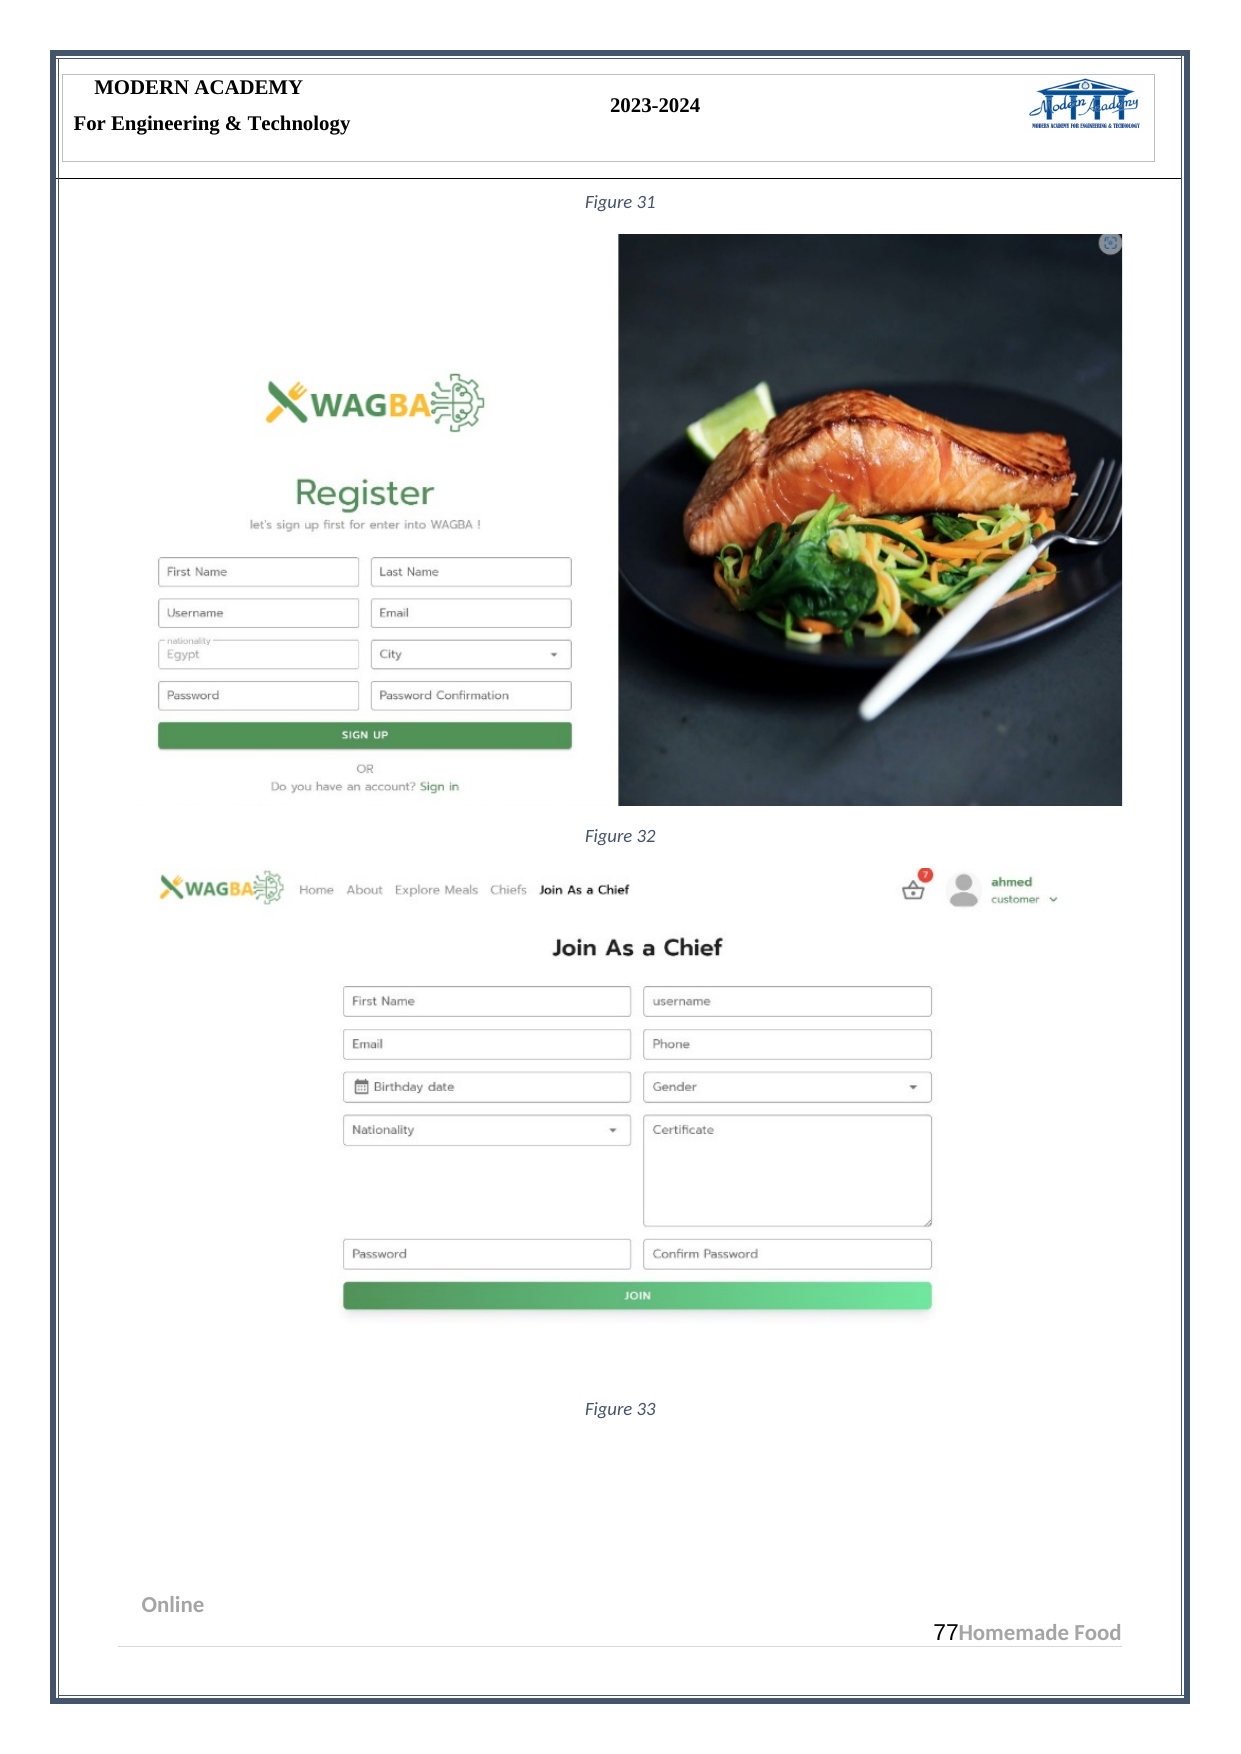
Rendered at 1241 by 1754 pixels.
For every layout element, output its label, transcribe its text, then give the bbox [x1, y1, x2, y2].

text Figure 32 [118, 824, 1122, 847]
picture [1025, 75, 1144, 132]
picture [118, 234, 1123, 806]
text Figure 33 [118, 1397, 1122, 1420]
picture [118, 868, 1123, 1379]
text Figure 31 [118, 190, 1122, 213]
